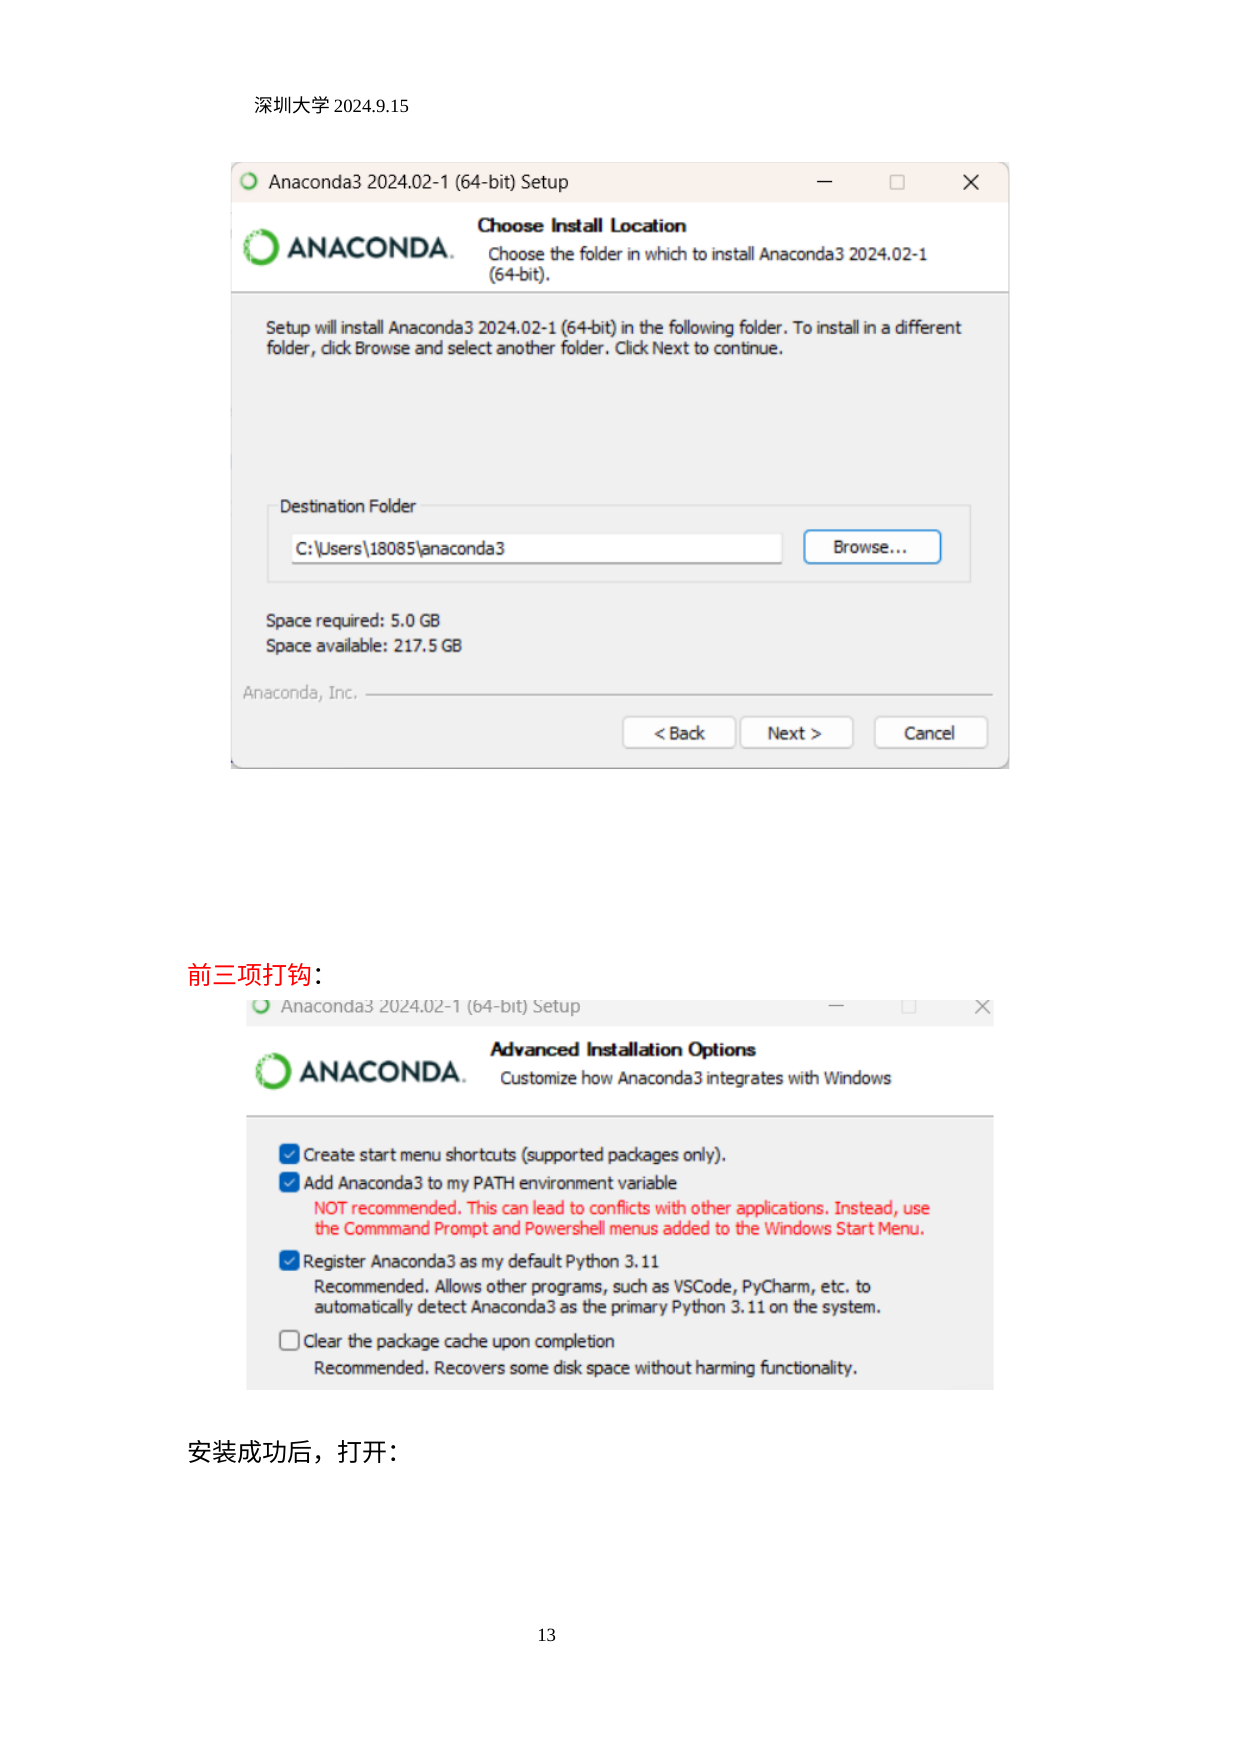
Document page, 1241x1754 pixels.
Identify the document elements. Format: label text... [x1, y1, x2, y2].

picture [246, 1000, 994, 1390]
text 安装成功后，打开： [187, 1432, 1053, 1468]
text 前三项打钩： [187, 955, 1053, 991]
picture [230, 162, 1010, 769]
